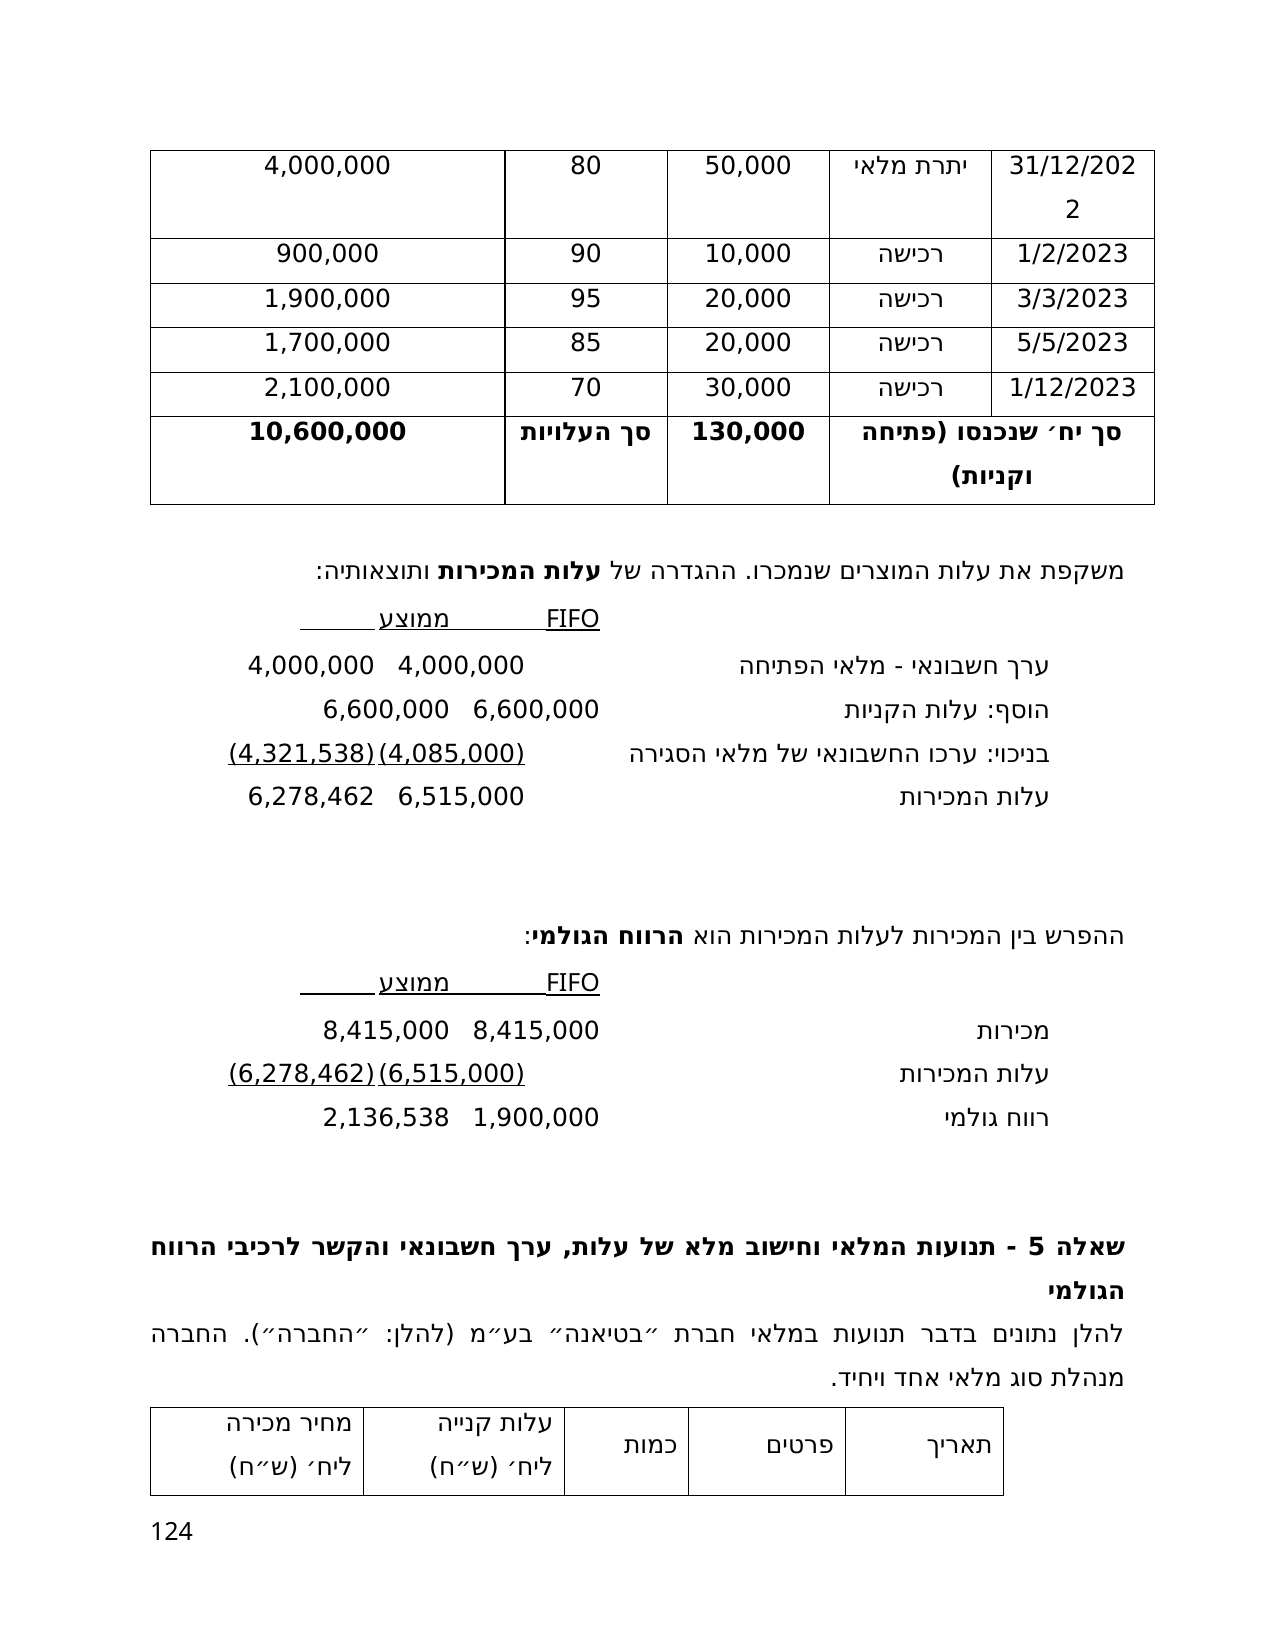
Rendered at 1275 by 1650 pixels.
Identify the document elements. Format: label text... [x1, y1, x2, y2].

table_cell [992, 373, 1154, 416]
text מכירות 8,415,000 8,415,000 [150, 1016, 1125, 1045]
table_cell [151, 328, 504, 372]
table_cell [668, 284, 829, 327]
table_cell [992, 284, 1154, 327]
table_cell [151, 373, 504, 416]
text FIFO ממוצע [150, 600, 1125, 634]
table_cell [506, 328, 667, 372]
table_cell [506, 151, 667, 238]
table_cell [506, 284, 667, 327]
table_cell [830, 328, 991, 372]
text עלות המכירות 6,515,000 6,278,462 [150, 782, 1125, 855]
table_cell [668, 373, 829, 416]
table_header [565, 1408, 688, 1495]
text FIFO ממוצע [150, 965, 1125, 999]
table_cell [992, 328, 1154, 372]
text משקפת את עלות המוצרים שנמכרו. ההגדרה של עלות המכירות ותוצאותיה: [150, 556, 1125, 586]
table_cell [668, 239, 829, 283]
text ערך חשבונאי - מלאי הפתיחה 4,000,000 4,000,000 [150, 651, 1125, 680]
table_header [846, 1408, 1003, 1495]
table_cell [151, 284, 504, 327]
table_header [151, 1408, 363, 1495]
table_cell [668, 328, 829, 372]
text רווח גולמי 1,900,000 2,136,538 [150, 1103, 1125, 1132]
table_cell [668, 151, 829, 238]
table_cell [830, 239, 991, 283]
text הוסף: עלות הקניות 6,600,000 6,600,000 [150, 695, 1125, 724]
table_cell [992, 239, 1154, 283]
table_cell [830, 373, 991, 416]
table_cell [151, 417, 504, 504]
text שאלה 5 - תנועות המלאי וחישוב מלא של עלות, ערך חשבונאי והקשר לרכיבי הרווח הגולמי [150, 1232, 1125, 1305]
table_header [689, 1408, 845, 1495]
text ההפרש בין המכירות לעלות המכירות הוא הרווח הגולמי: [150, 921, 1125, 950]
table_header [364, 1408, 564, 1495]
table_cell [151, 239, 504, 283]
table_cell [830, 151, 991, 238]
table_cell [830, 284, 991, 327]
text להלן נתונים בדבר תנועות במלאי חברת ״בטיאנה״ בע״מ (להלן: ״החברה״). החברה מנהלת סוג מלאי אחד ויחיד. [150, 1320, 1125, 1393]
text עלות המכירות (6,515,000) (6,278,462) [150, 1059, 1125, 1089]
text בניכוי: ערכו החשבונאי של מלאי הסגירה (4,085,000) (4,321,538) [150, 739, 1125, 768]
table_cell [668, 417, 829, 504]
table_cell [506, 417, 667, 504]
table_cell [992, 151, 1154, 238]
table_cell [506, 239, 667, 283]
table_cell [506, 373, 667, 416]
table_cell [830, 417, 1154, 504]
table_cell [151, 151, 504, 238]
